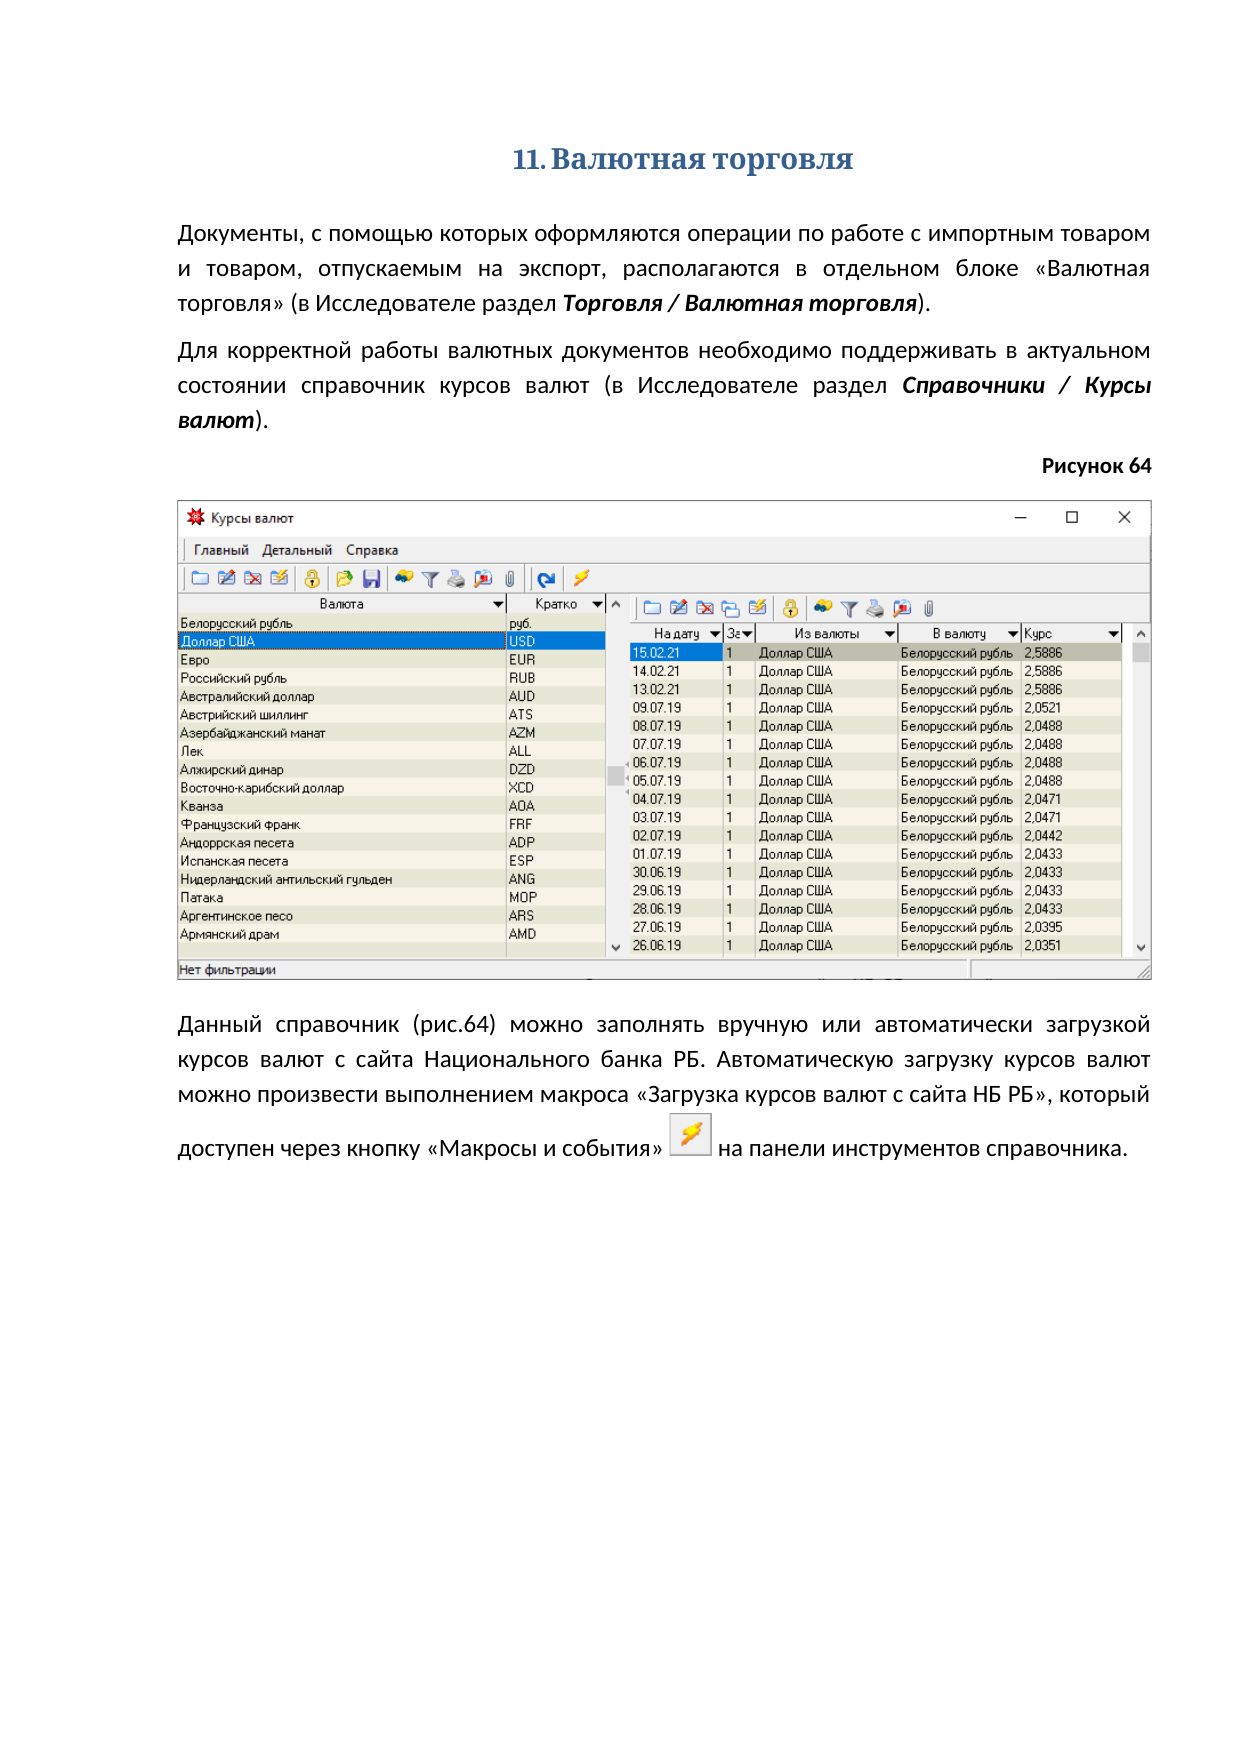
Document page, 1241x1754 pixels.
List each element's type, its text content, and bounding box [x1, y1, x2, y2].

text Данный справочник (рис.64) можно заполнять вручную или автоматически загрузкой курсов валют с сайта Национального банка РБ. Автоматическую загрузку курсов валют можно произвести выполнением макроса «Загрузка курсов валют с сайта НБ РБ», который доступен через кнопку «Макросы и события» на панели инструментов справочника. [177, 1008, 1152, 1162]
text Рисунок 64 [177, 452, 1152, 480]
subtitle Валютная торговля [215, 143, 1152, 177]
text Для корректной работы валютных документов необходимо поддерживать в актуальном состоянии справочник курсов валют (в Исследователе раздел Справочники / Курсы валют). [177, 334, 1152, 435]
picture [177, 500, 1152, 980]
text Документы, с помощью которых оформляются операции по работе с импортным товаром и товаром, отпускаемым на экспорт, располагаются в отдельном блоке «Валютная торговля» (в Исследователе раздел Торговля / Валютная торговля). [177, 217, 1152, 317]
picture [669, 1113, 712, 1156]
